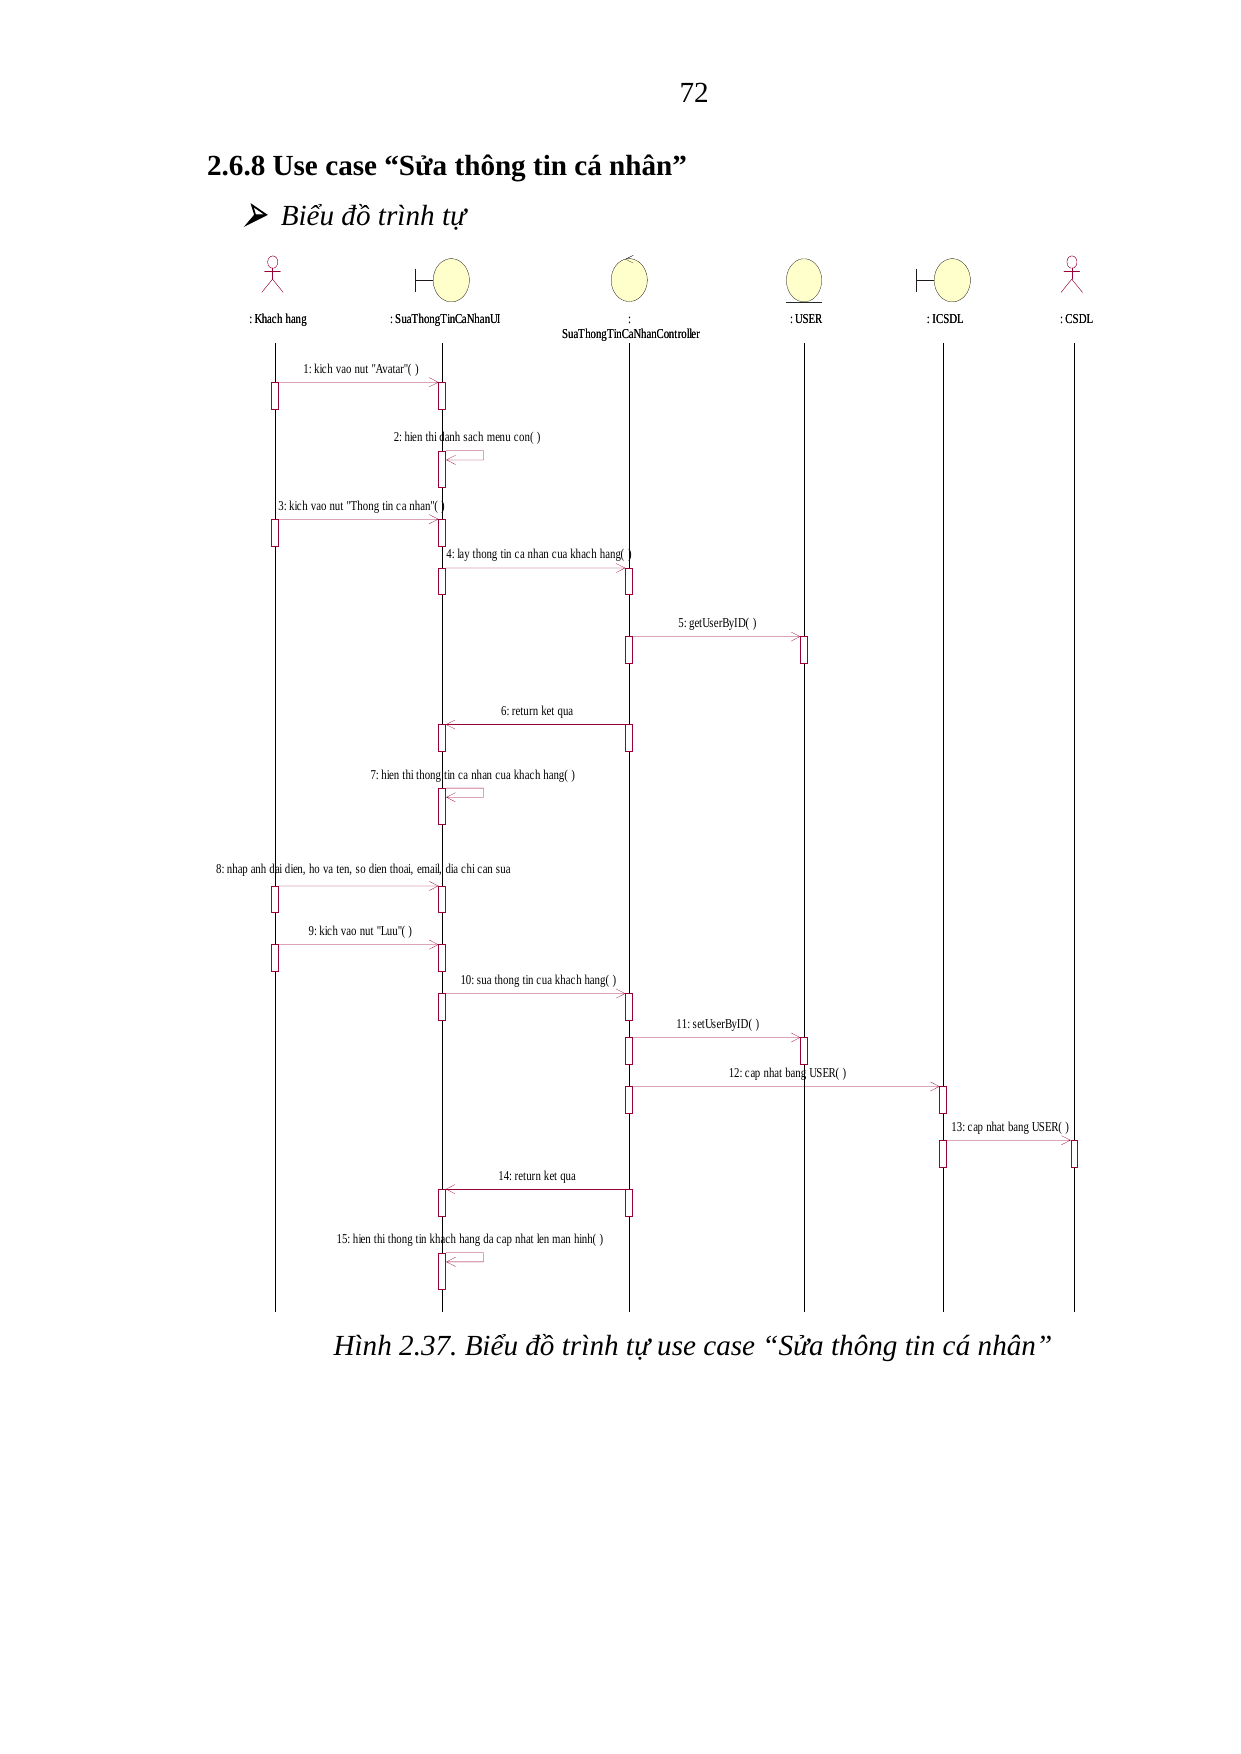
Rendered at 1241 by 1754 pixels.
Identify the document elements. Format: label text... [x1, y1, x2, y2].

subtitle Use case “Sửa thông tin cá nhân” [207, 148, 1122, 181]
list Biểu đồ trình tự [243, 198, 1122, 232]
